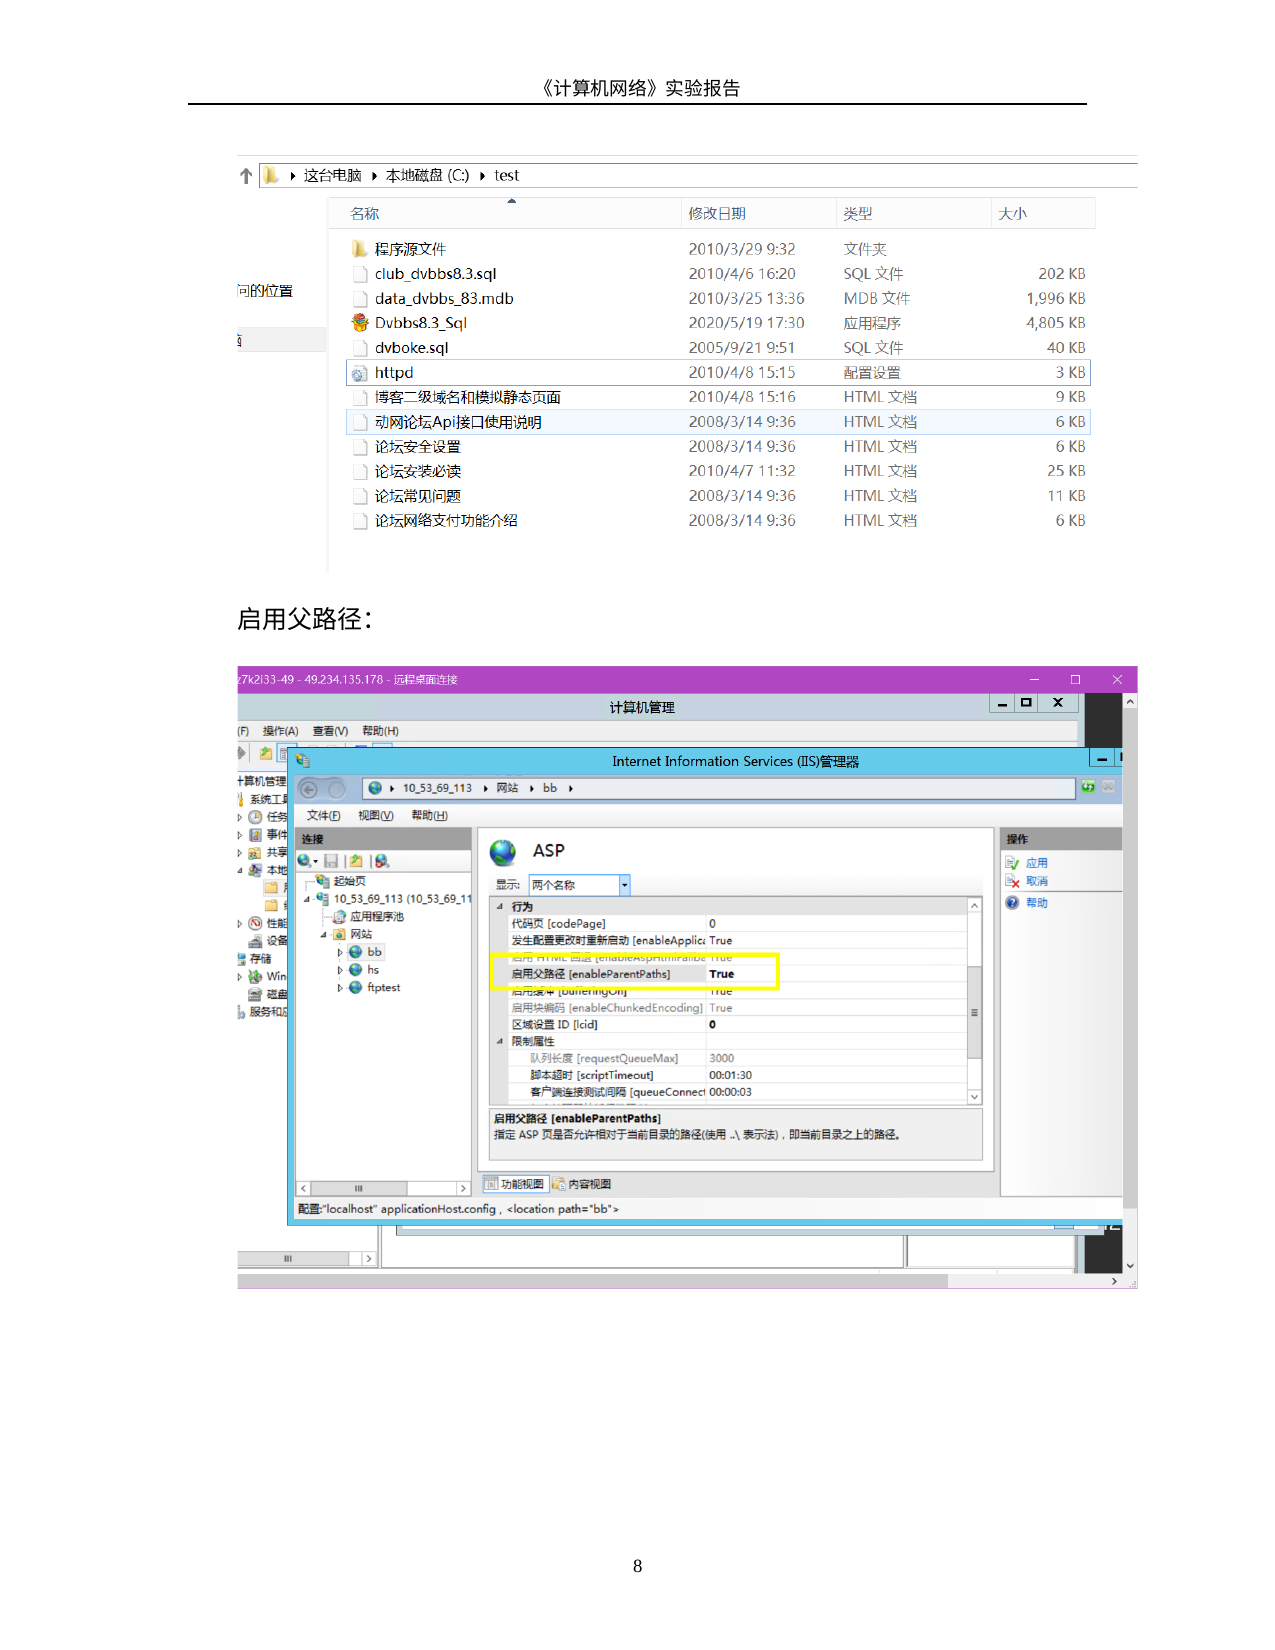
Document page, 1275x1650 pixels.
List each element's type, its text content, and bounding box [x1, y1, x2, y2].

list 启用父路径： [187, 600, 1087, 636]
picture [237, 666, 1138, 1289]
picture [237, 150, 1138, 573]
